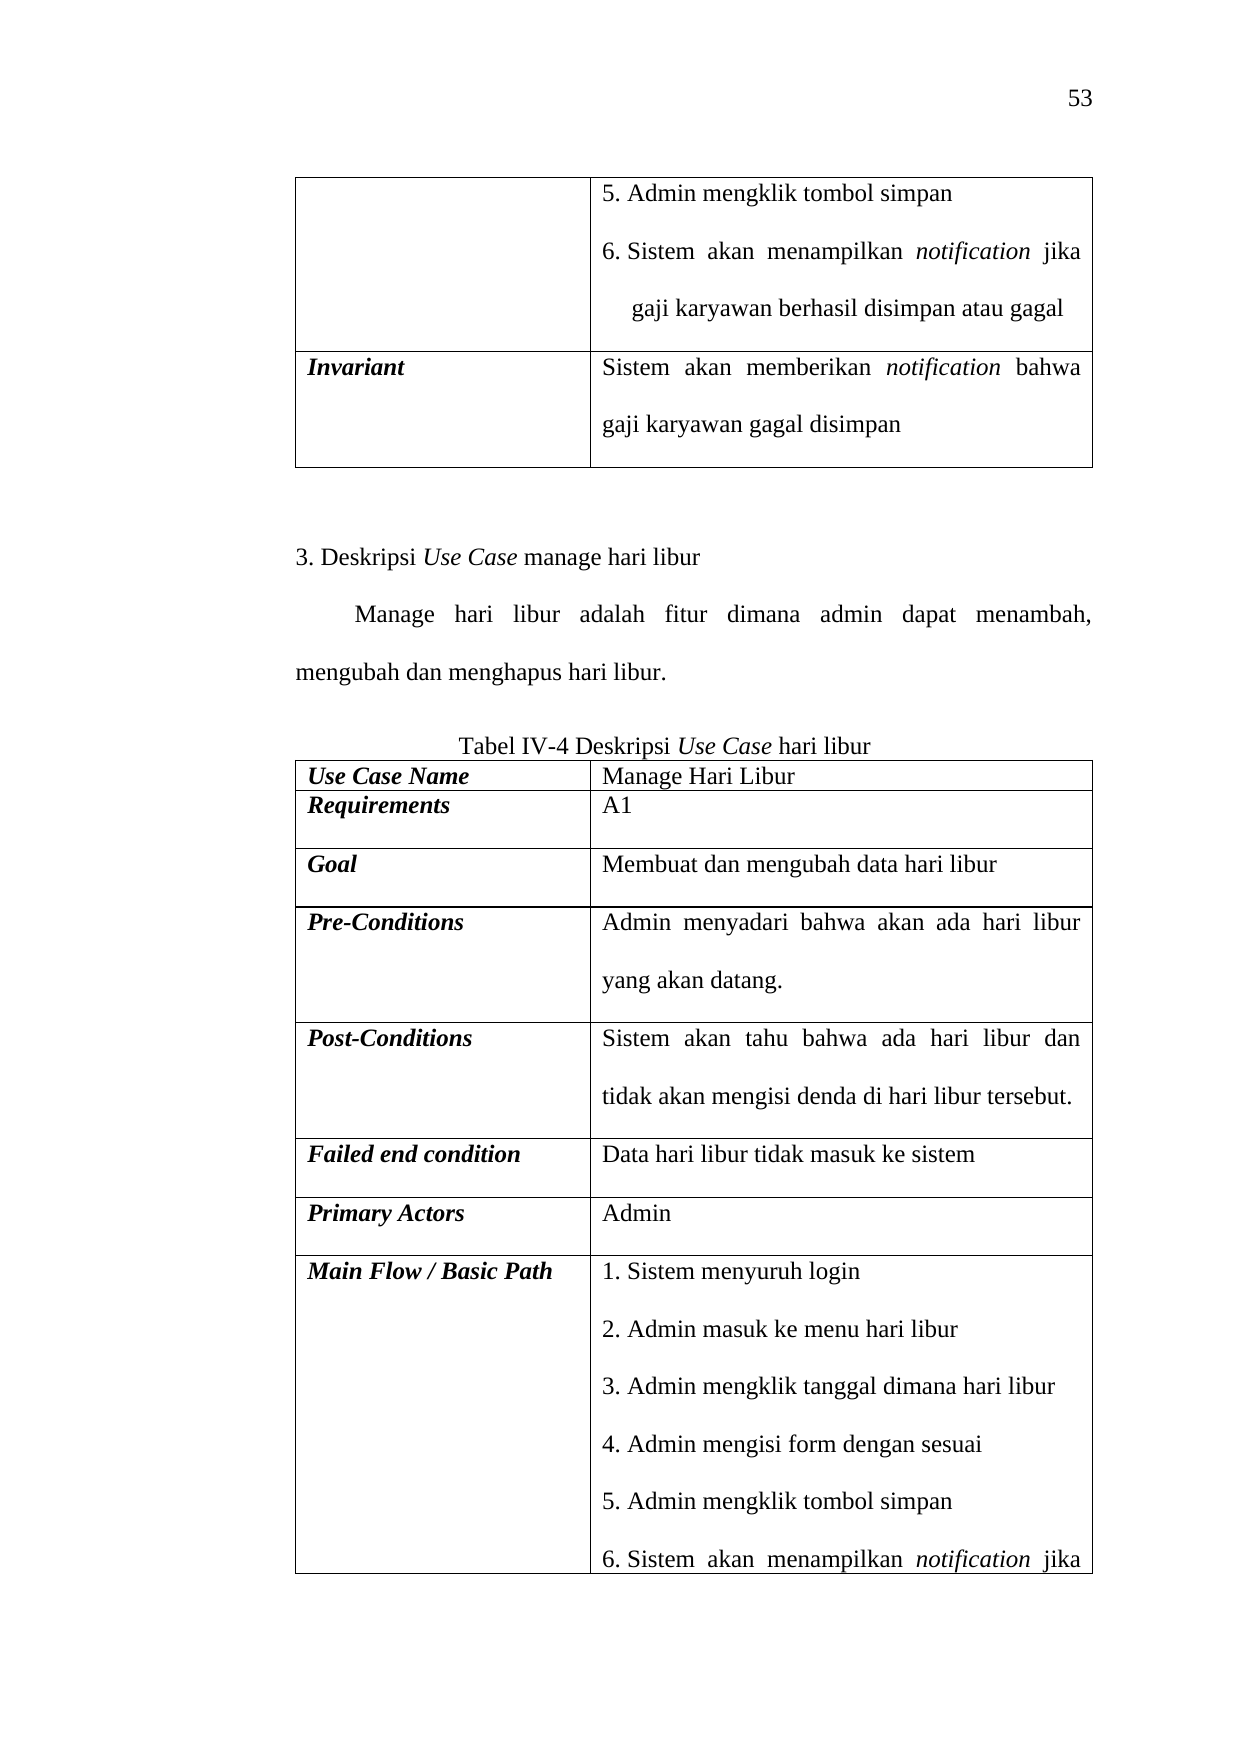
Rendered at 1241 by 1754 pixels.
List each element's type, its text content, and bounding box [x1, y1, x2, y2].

table_cell Pre-Conditions [296, 908, 590, 1022]
table_cell Admin [591, 1198, 1092, 1255]
table_cell Sistem akan memberikan notification bahwa gaji karyawan gagal disimpan [591, 352, 1092, 467]
table_cell Data hari libur tidak masuk ke sistem [591, 1139, 1092, 1197]
table_cell Goal [296, 849, 590, 906]
list Deskripsi Use Case manage hari libur [295, 542, 1092, 571]
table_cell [296, 178, 590, 351]
table_cell A1 [591, 791, 1092, 848]
table_header Use Case Name [296, 761, 590, 789]
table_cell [591, 1256, 1092, 1572]
table_cell Invariant [296, 352, 590, 467]
table_cell Admin menyadari bahwa akan ada hari libur yang akan datang. [591, 908, 1092, 1022]
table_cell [296, 1256, 590, 1572]
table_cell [591, 178, 1092, 351]
table_cell Failed end condition [296, 1139, 590, 1197]
table_cell Post-Conditions [296, 1023, 590, 1138]
table_header Manage Hari Libur [591, 761, 1092, 789]
table_cell Requirements [296, 791, 590, 848]
table_cell Sistem akan tahu bahwa ada hari libur dan tidak akan mengisi denda di hari libur tersebut. [591, 1023, 1092, 1138]
table_cell Primary Actors [296, 1198, 590, 1255]
list Manage hari libur adalah fitur dimana admin dapat menambah, mengubah dan menghapus hari libur. [295, 599, 1092, 686]
table_cell Membuat dan mengubah data hari libur [591, 849, 1092, 906]
